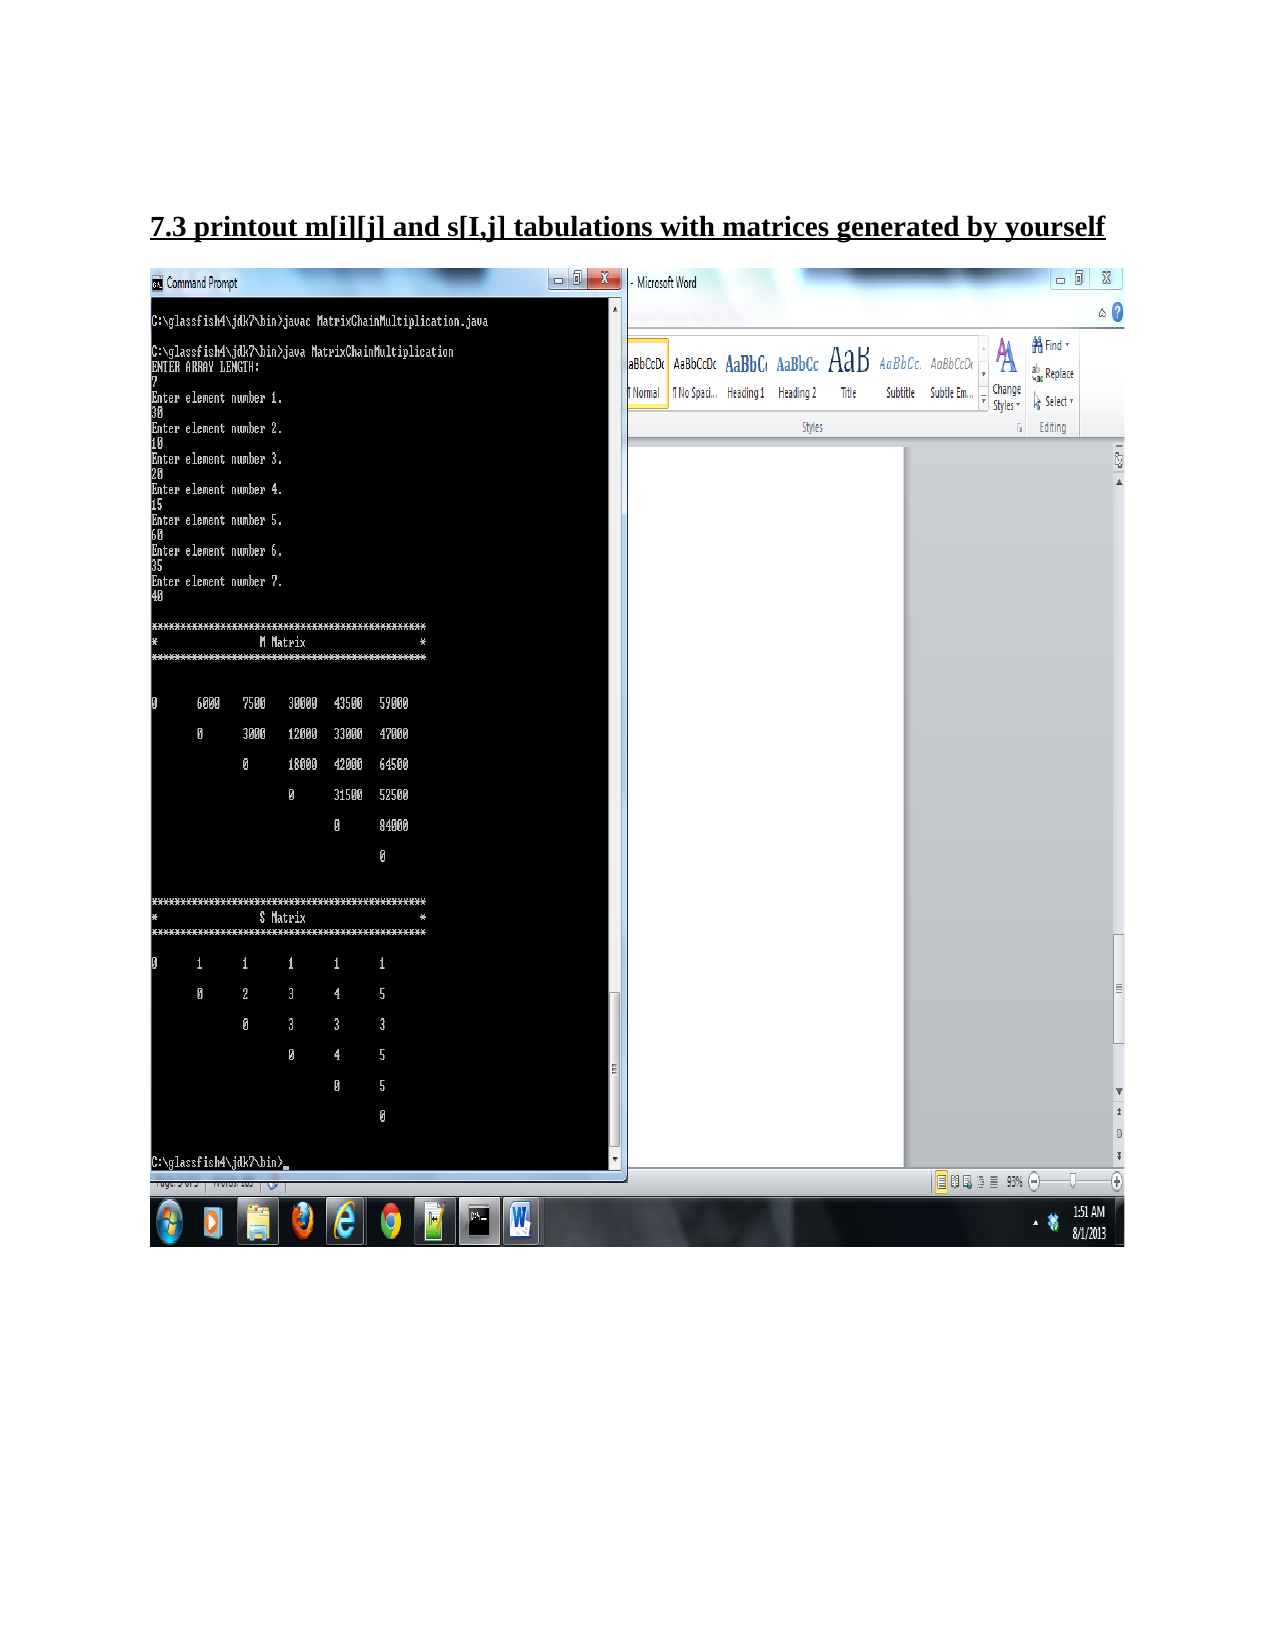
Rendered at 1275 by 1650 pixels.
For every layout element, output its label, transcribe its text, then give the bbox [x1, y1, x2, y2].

text 7.3 printout m[i][j] and s[I,j] tabulations with matrices generated by yourself [150, 209, 1125, 243]
picture [150, 268, 1125, 1247]
